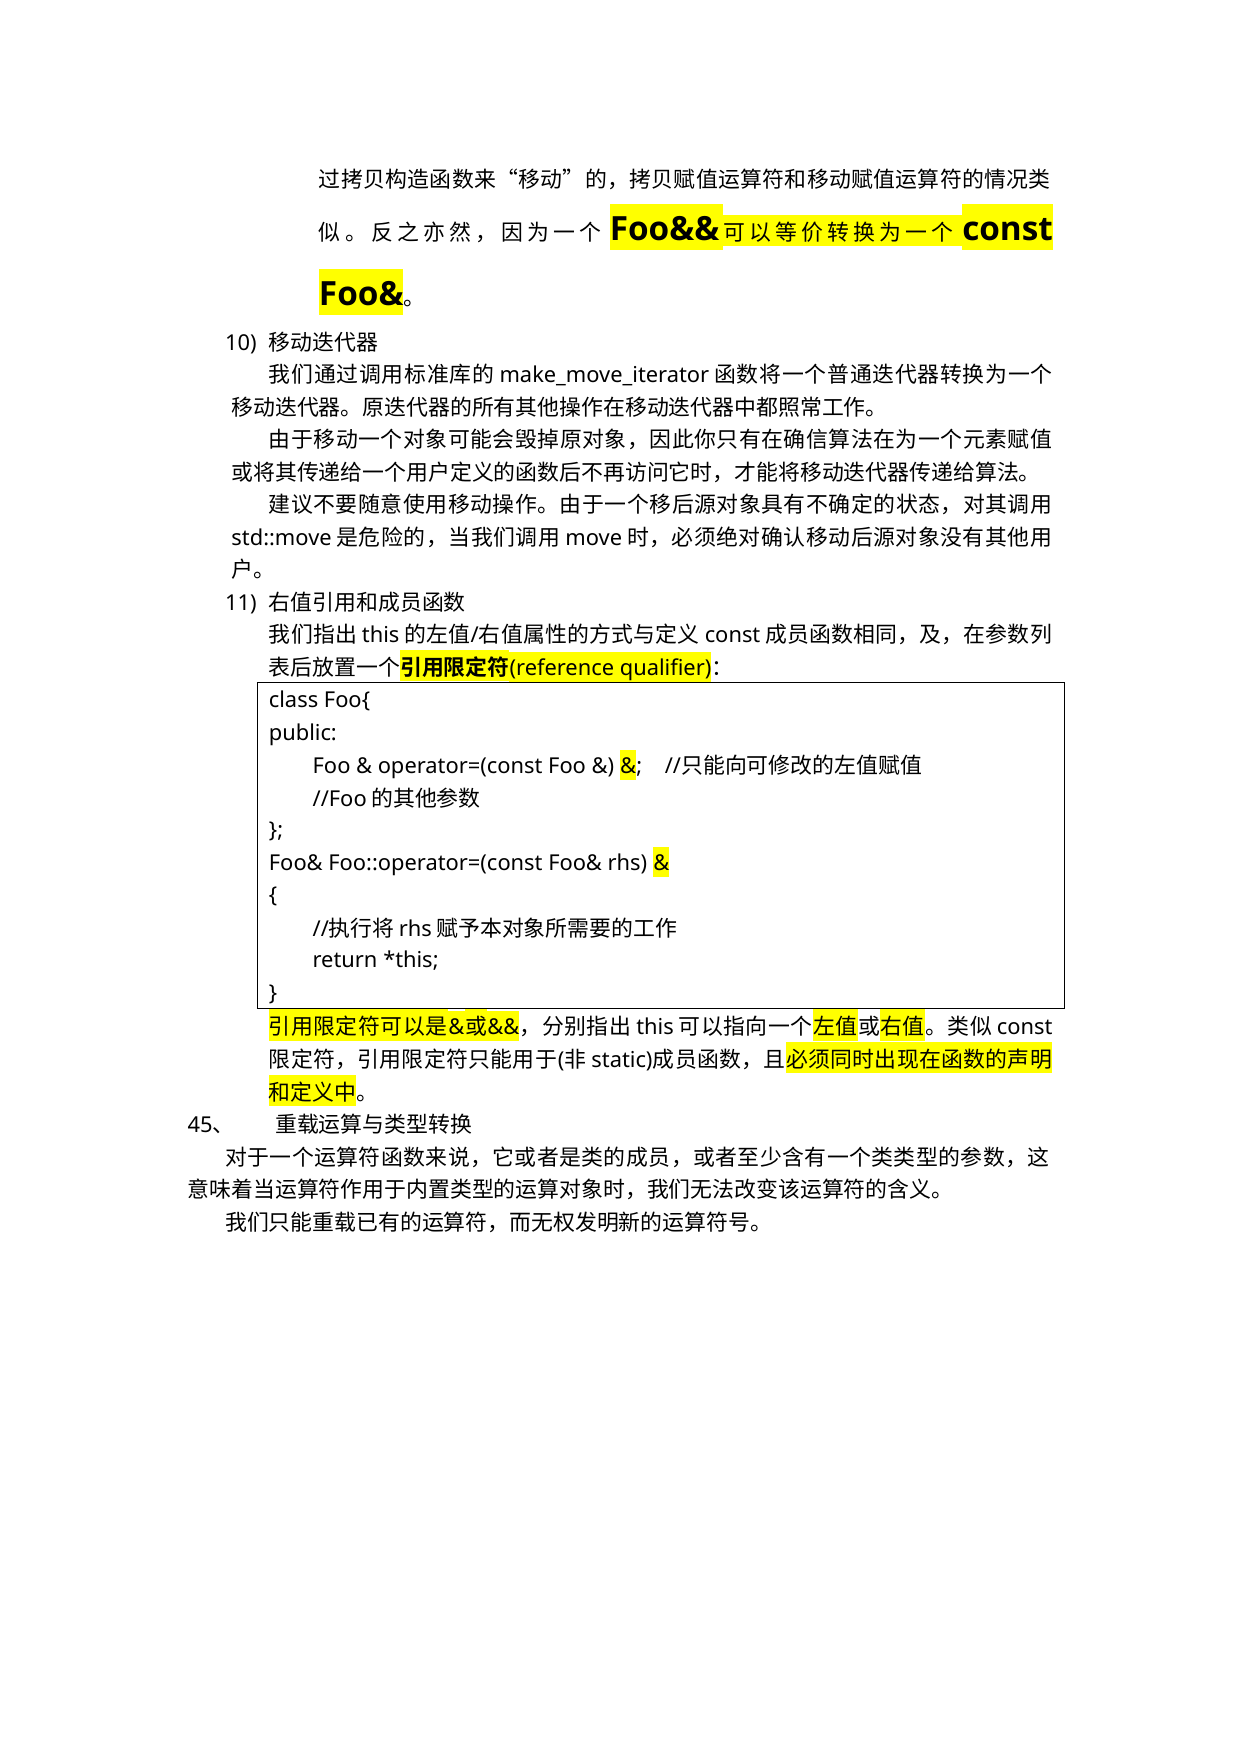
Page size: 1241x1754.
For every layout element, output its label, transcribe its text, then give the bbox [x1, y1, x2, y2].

list 引用限定符可以是&或&&，分别指出this可以指向一个左值或右值。类似const限定符，引用限定符只能用于(非static)成员函数，且必须同时出现在函数的声明和定义中。 [269, 1009, 1053, 1107]
list 我们指出this的左值/右值属性的方式与定义const成员函数相同，及，在参数列表后放置一个引用限定符(reference qualifier)： [269, 617, 1053, 682]
list 移动迭代器 [225, 324, 1053, 357]
text 我们通过调用标准库的make_move_iterator函数将一个普通迭代器转换为一个 移动迭代器。原迭代器的所有其他操作在移动迭代器中都照常工作。 [231, 357, 1053, 422]
text 建议不要随意使用移动操作。由于一个移后源对象具有不确定的状态，对其调用std::move是危险的，当我们调用move时，必须绝对确认移动后源对象没有其他用户。 [231, 487, 1053, 584]
text 由于移动一个对象可能会毁掉原对象，因此你只有在确信算法在为一个元素赋值或将其传递给一个用户定义的函数后不再访问它时，才能将移动迭代器传递给算法。 [231, 422, 1053, 487]
table_header class Foo{ public: Foo & operator=(const Foo &) &; //只能向可修改的左值赋值 //Foo的其他参数 }; Foo& Foo::operator=(const Foo& rhs) & { //执行将rhs赋予本对象所需要的工作 return *this; } [258, 683, 1064, 1008]
list 重载运算与类型转换 [187, 1107, 1053, 1139]
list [319, 162, 1053, 324]
list 右值引用和成员函数 [225, 584, 1053, 617]
text 我们只能重载已有的运算符，而无权发明新的运算符号。 [187, 1204, 1053, 1237]
text 对于一个运算符函数来说，它或者是类的成员，或者至少含有一个类类型的参数，这意味着当运算符作用于内置类型的运算对象时，我们无法改变该运算符的含义。 [187, 1139, 1053, 1204]
